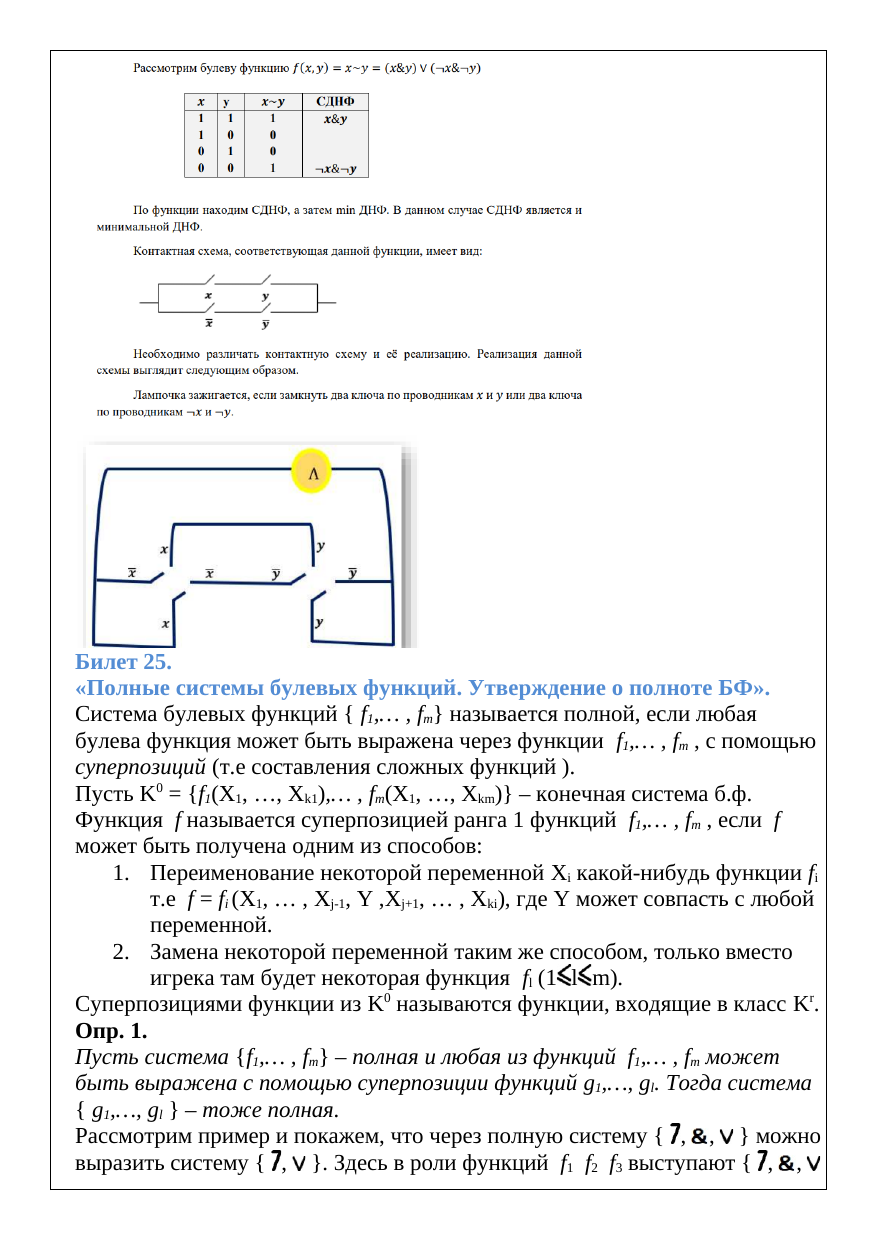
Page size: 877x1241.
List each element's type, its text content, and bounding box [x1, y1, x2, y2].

list Переименование некоторой переменной Xi какой-нибудь функции fi т.е f = fi (X1, … , Xj-1, Y ,Xj+1, … , Xki), где Y может совпасть с любой переменной. [112, 859, 826, 938]
picture [271, 1150, 282, 1171]
text Суперпозициями функции из K0 называются функции, входящие в класс Kr. [75, 990, 826, 1017]
picture [778, 1155, 796, 1171]
picture [719, 1129, 734, 1144]
text Пусть K0 = {f1(X1, …, Xk1),… , fm(X1, …, Xkm)} – конечная система б.ф. Функция f называется суперпозицией ранга 1 функций f1,… , fm , если f может быть получена одним из способов: [75, 779, 826, 859]
picture [806, 1156, 821, 1171]
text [75, 1122, 826, 1177]
picture [691, 1128, 709, 1144]
list Замена некоторой переменной таким же способом, только вместо игрека там будет некоторая функция fl (1lm). [112, 938, 826, 990]
picture [75, 59, 595, 648]
picture [757, 1150, 768, 1171]
text Пусть система {f1,… , fm} – полная и любая из функций f1,… , fm может быть выражена с помощью суперпозиции функций g1,…, gl. Тогда система { g1,…, gl } – тоже полная. [75, 1043, 826, 1122]
picture [292, 1156, 306, 1171]
text Система булевых функций { f1,… , fm} называется полной, если любая булева функция может быть выражена через функции f1,… , fm , с помощью суперпозиций (т.е составления сложных функций ). [75, 701, 826, 779]
picture [670, 1123, 681, 1144]
text Билет 25. [75, 648, 826, 674]
text «Полные системы булевых функций. Утверждение о полноте БФ». [75, 674, 826, 701]
text Опр. 1. [75, 1017, 826, 1043]
picture [577, 964, 592, 986]
picture [556, 964, 572, 986]
